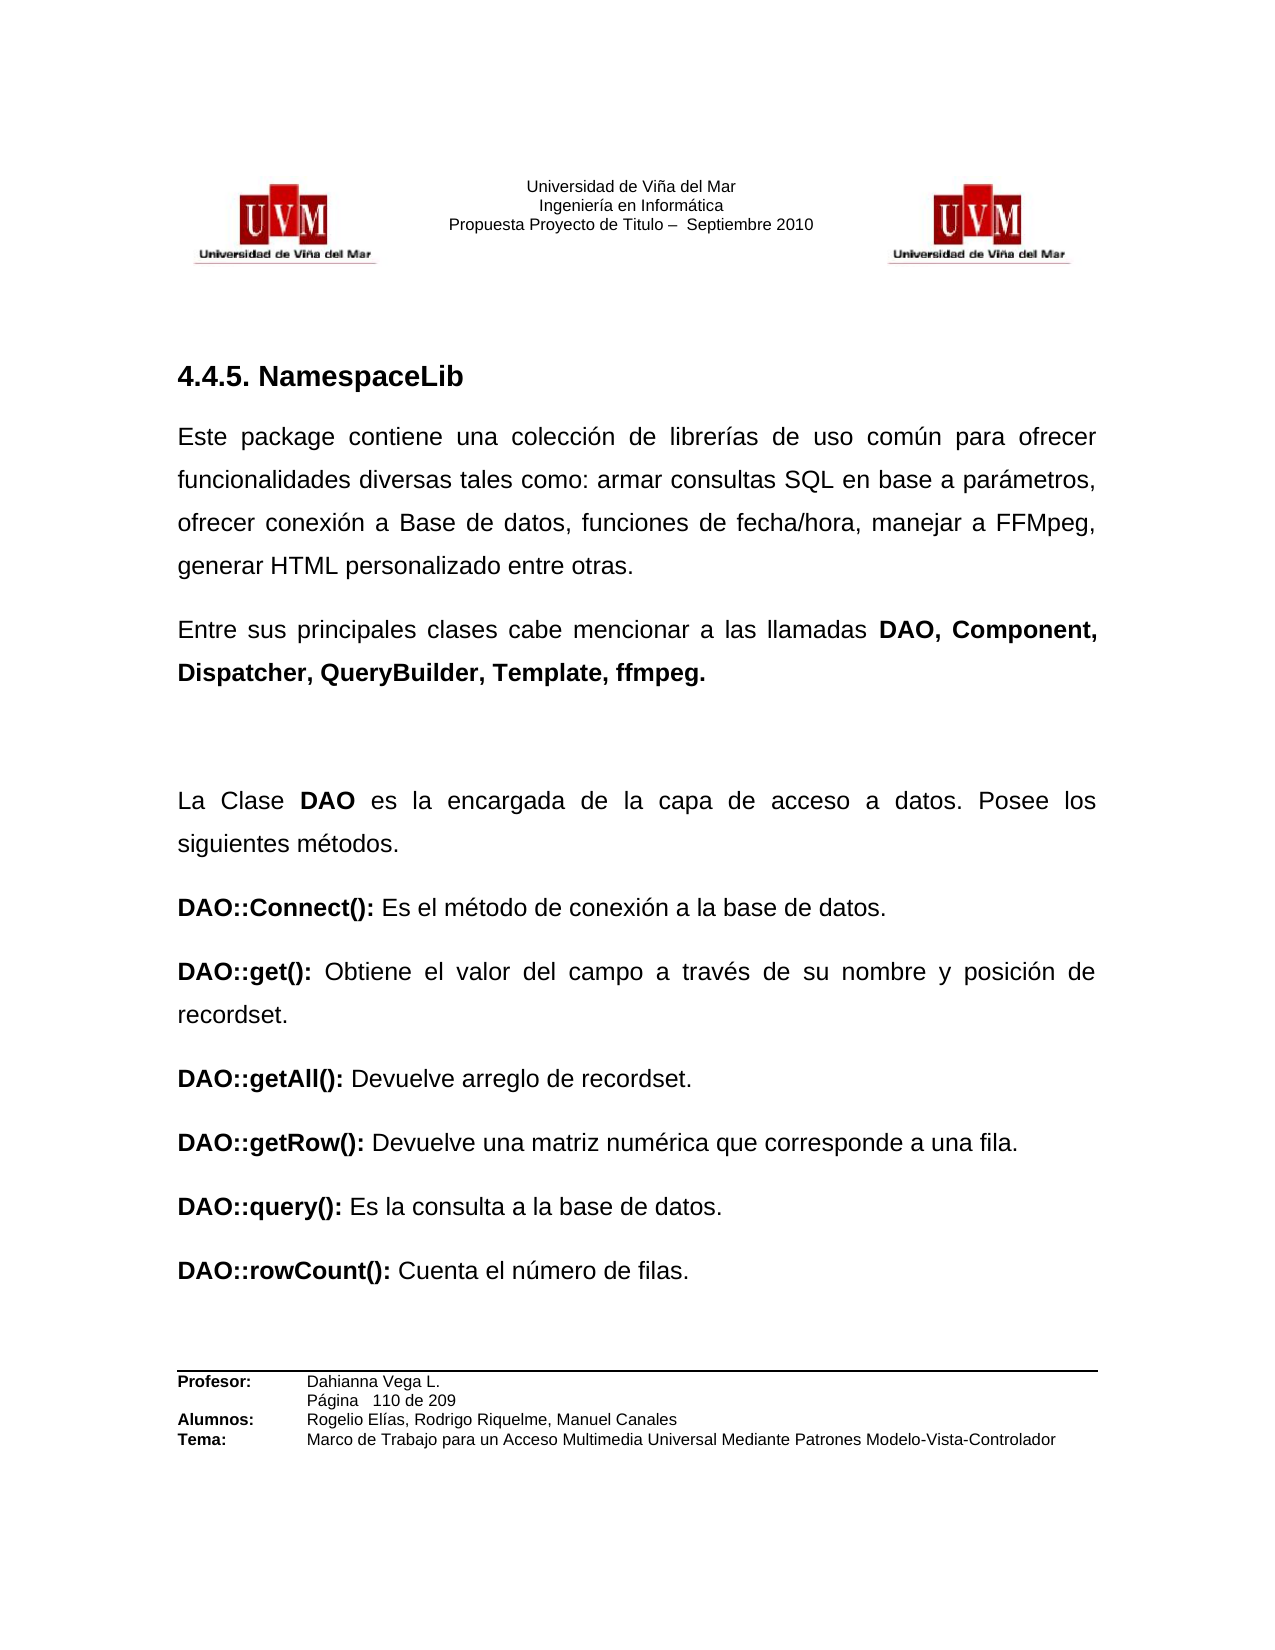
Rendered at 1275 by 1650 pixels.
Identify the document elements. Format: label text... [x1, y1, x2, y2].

text DAO::rowCount(): Cuenta el número de filas. [177, 1256, 1098, 1285]
subtitle 4.4.5. NamespaceLib [177, 359, 1098, 392]
text Este package contiene una colección de librerías de uso común para ofrecer funcionalidades diversas tales como: armar consultas SQL en base a parámetros, ofrecer conexión a Base de datos, funciones de fecha/hora, manejar a FFMpeg, generar HTML personalizado entre otras. [177, 422, 1098, 580]
text DAO::get(): Obtiene el valor del campo a través de su nombre y posición de recordset. [177, 957, 1098, 1029]
text DAO::Connect(): Es el método de conexión a la base de datos. [177, 893, 1098, 922]
text Entre sus principales clases cabe mencionar a las llamadas DAO, Component, Dispatcher, QueryBuilder, Template, ffmpeg. [177, 615, 1098, 687]
picture [177, 176, 390, 267]
text La Clase DAO es la encargada de la capa de acceso a datos. Posee los siguientes métodos. [177, 786, 1098, 858]
text DAO::getAll(): Devuelve arreglo de recordset. [177, 1064, 1098, 1093]
text DAO::query(): Es la consulta a la base de datos. [177, 1192, 1098, 1221]
text DAO::getRow(): Devuelve una matriz numérica que corresponde a una fila. [177, 1128, 1098, 1157]
picture [871, 176, 1084, 267]
